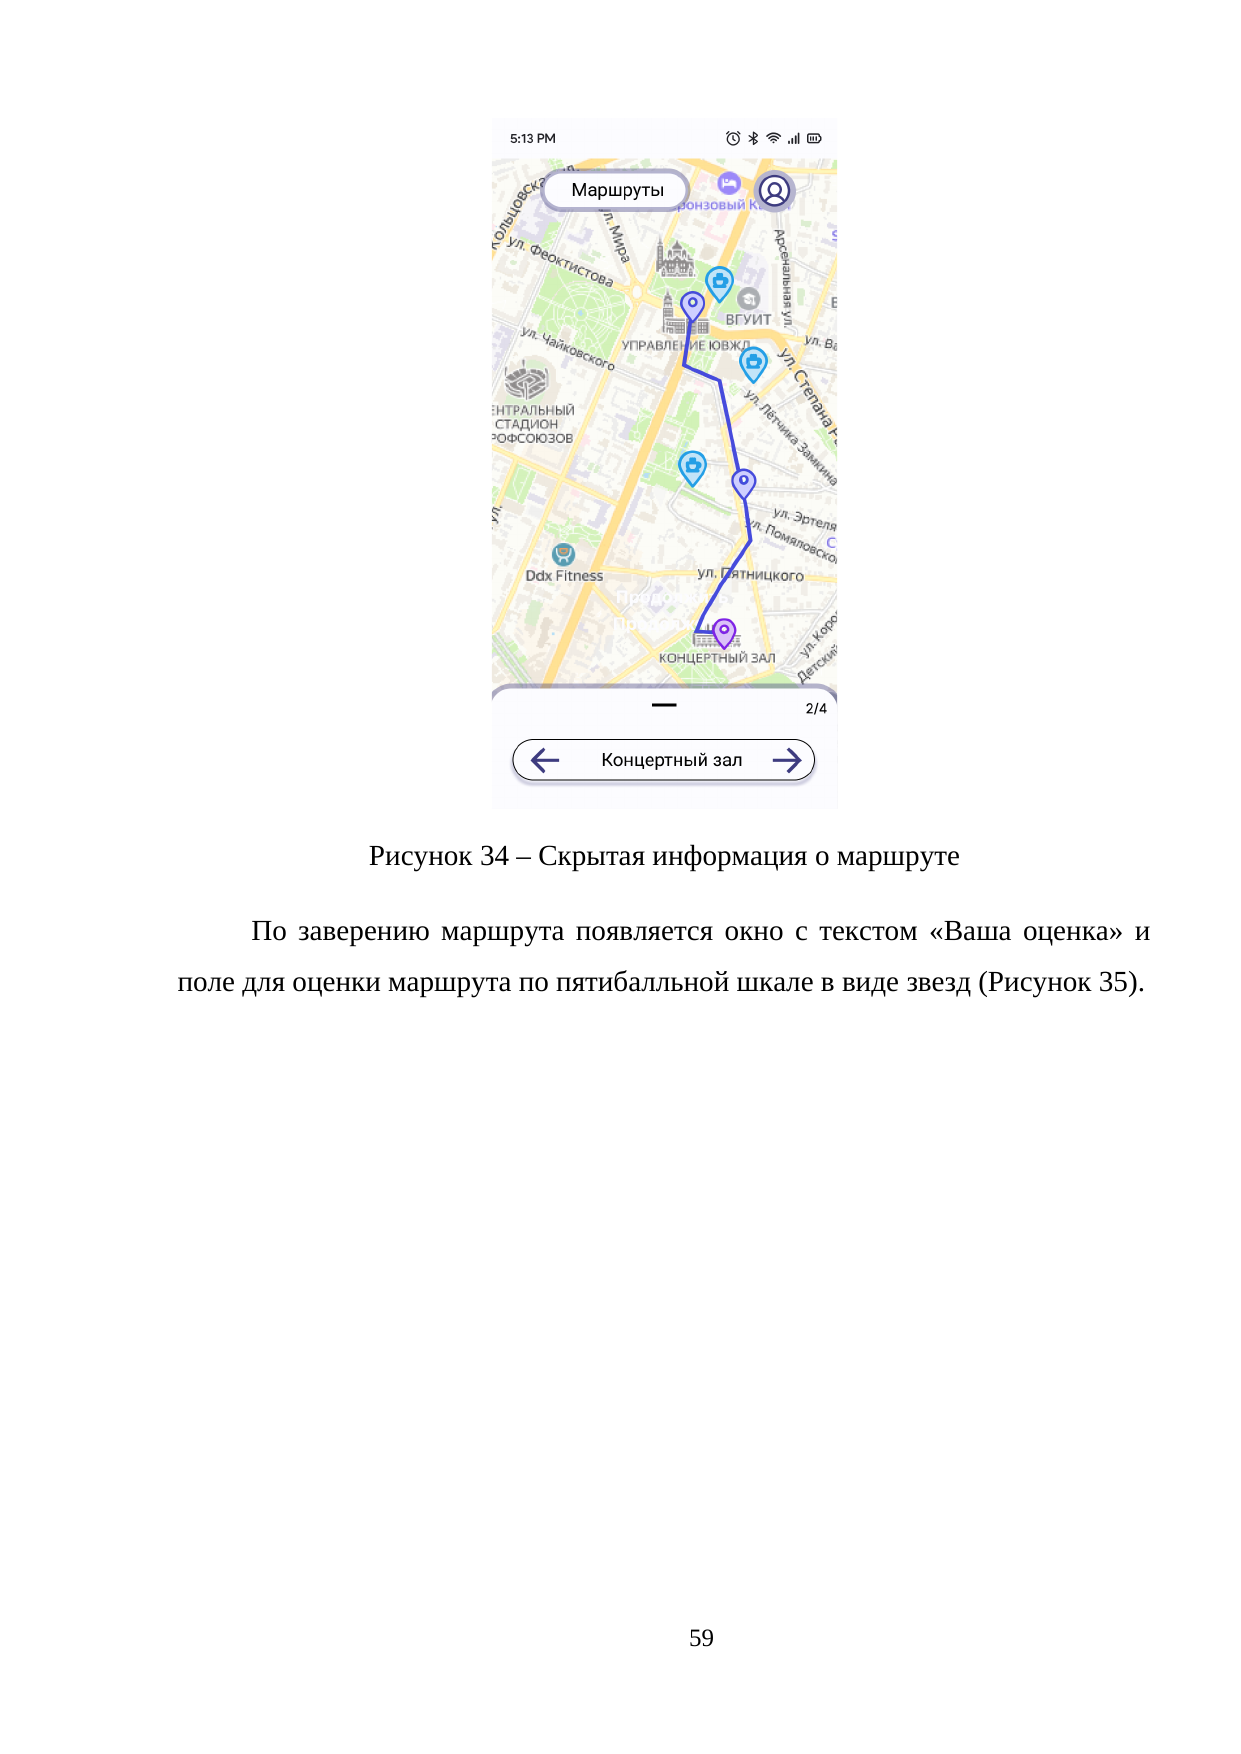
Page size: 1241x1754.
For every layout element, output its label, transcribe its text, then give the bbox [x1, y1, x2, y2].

picture [491, 118, 838, 809]
text По заверению маршрута появляется окно с текстом «Ваша оценка» и поле для оценки маршрута по пятибалльной шкале в виде звезд (Рисунок 35). [177, 913, 1152, 997]
text Рисунок 34 – Скрытая информация о маршруте [177, 838, 1152, 872]
